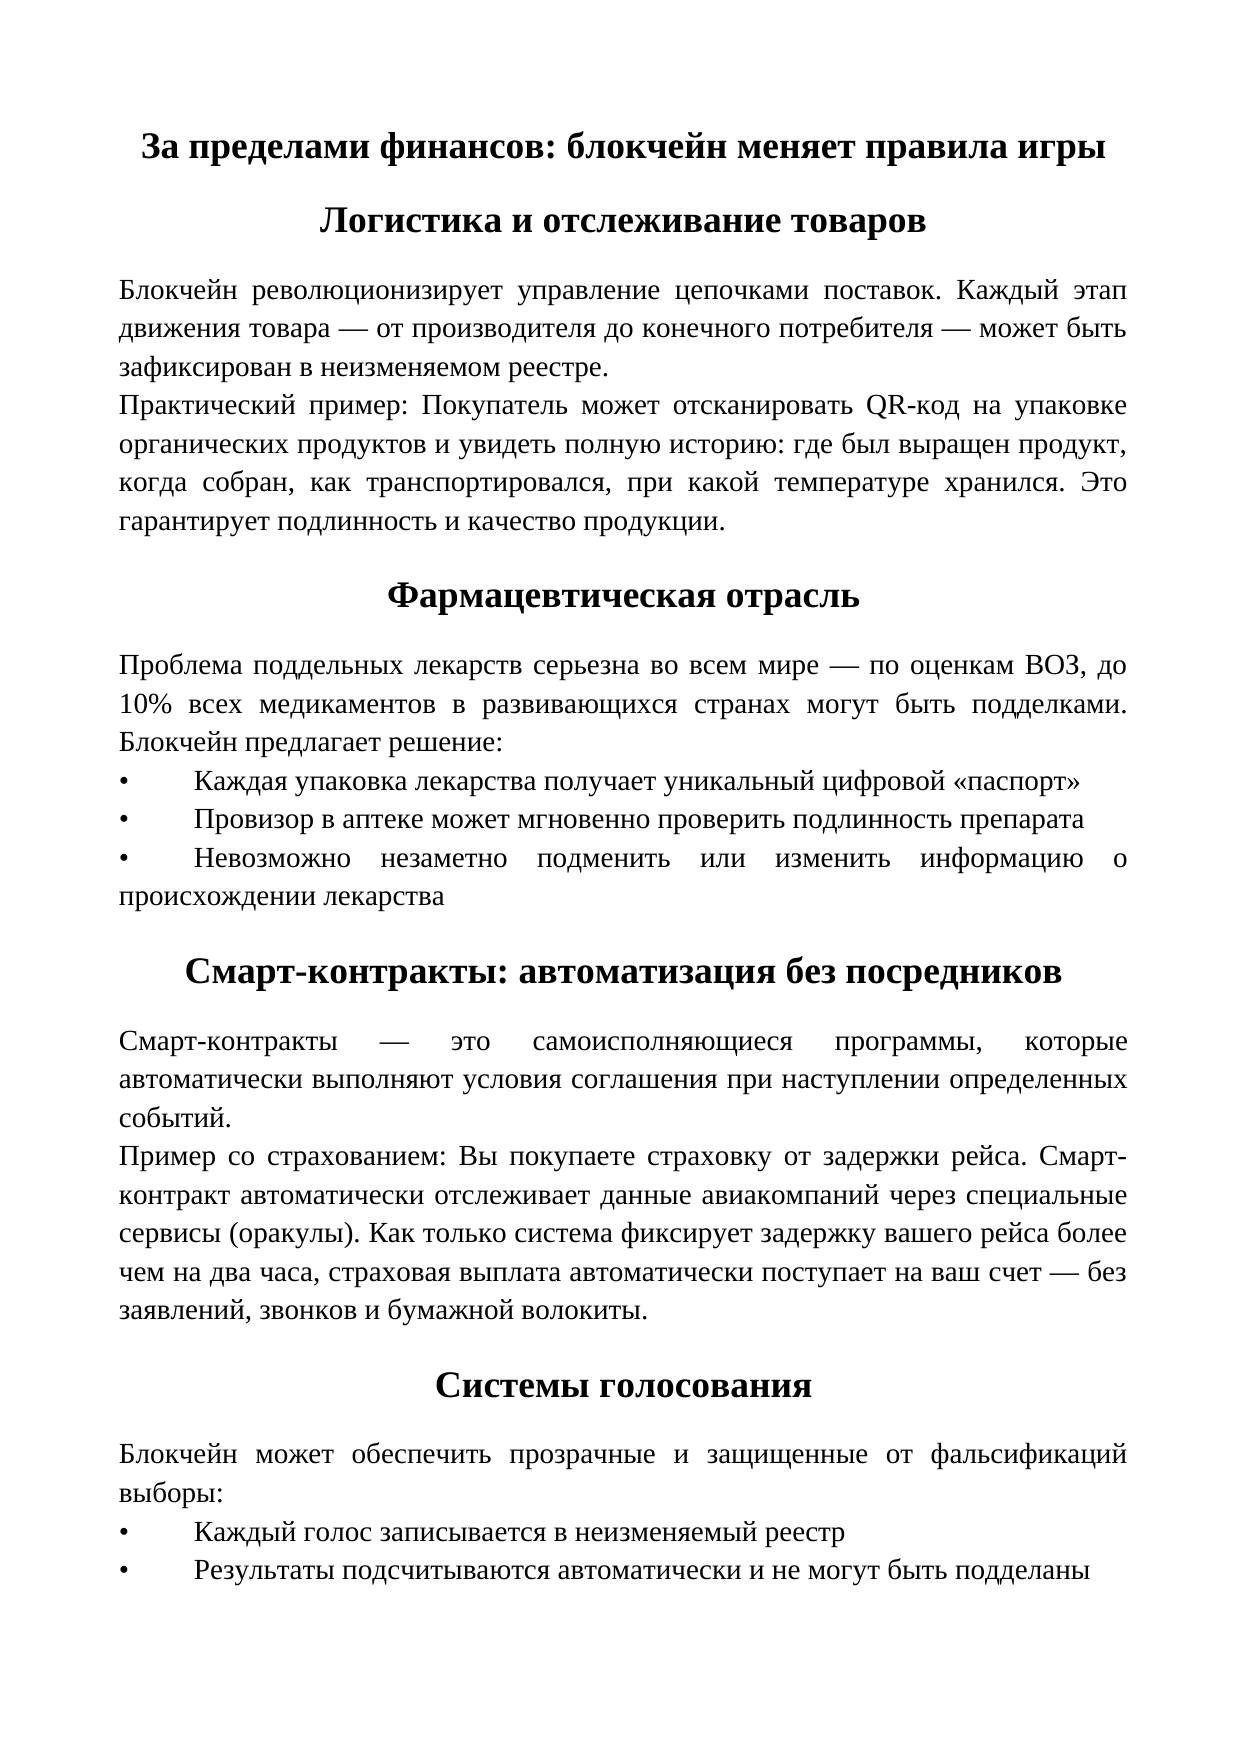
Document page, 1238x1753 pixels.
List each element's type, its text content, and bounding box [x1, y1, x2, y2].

text • Невозможно незаметно подменить или изменить информацию о происхождении лекарства [119, 840, 1128, 912]
text • Результаты подсчитываются автоматически и не могут быть подделаны [119, 1552, 1128, 1586]
text Пример со страхованием: Вы покупаете страховку от задержки рейса. Смарт-контракт автоматически отслеживает данные авиакомпаний через специальные сервисы (оракулы). Как только система фиксирует задержку вашего рейса более чем на два часа, страховая выплата автоматически поступает на ваш счет — без заявлений, звонков и бумажной волокиты. [119, 1138, 1128, 1326]
text • Каждый голос записывается в неизменяемый реестр [119, 1514, 1128, 1547]
text Проблема поддельных лекарств серьезна во всем мире — по оценкам ВОЗ, до 10% всех медикаментов в развивающихся странах могут быть подделками. Блокчейн предлагает решение: [119, 647, 1128, 758]
text • Каждая упаковка лекарства получает уникальный цифровой «паспорт» [119, 763, 1128, 796]
text Смарт-контракты — это самоисполняющиеся программы, которые автоматически выполняют условия соглашения при наступлении определенных событий. [119, 1023, 1128, 1133]
subtitle Смарт-контракты: автоматизация без посредников [119, 948, 1128, 991]
text Практический пример: Покупатель может отсканировать QR-код на упаковке органических продуктов и увидеть полную историю: где был выращен продукт, когда собран, как транспортировался, при какой температуре хранился. Это гарантирует подлинность и качество продукции. [119, 387, 1128, 537]
subtitle Системы голосования [119, 1362, 1128, 1405]
subtitle Фармацевтическая отрасль [119, 573, 1128, 616]
subtitle Логистика и отслеживание товаров [119, 197, 1128, 241]
text Блокчейн может обеспечить прозрачные и защищенные от фальсификаций выборы: [119, 1437, 1128, 1509]
text Блокчейн революционизирует управление цепочками поставок. Каждый этап движения товара — от производителя до конечного потребителя — может быть зафиксирован в неизменяемом реестре. [119, 272, 1128, 382]
text • Провизор в аптеке может мгновенно проверить подлинность препарата [119, 801, 1128, 835]
subtitle За пределами финансов: блокчейн меняет правила игры [119, 123, 1128, 166]
